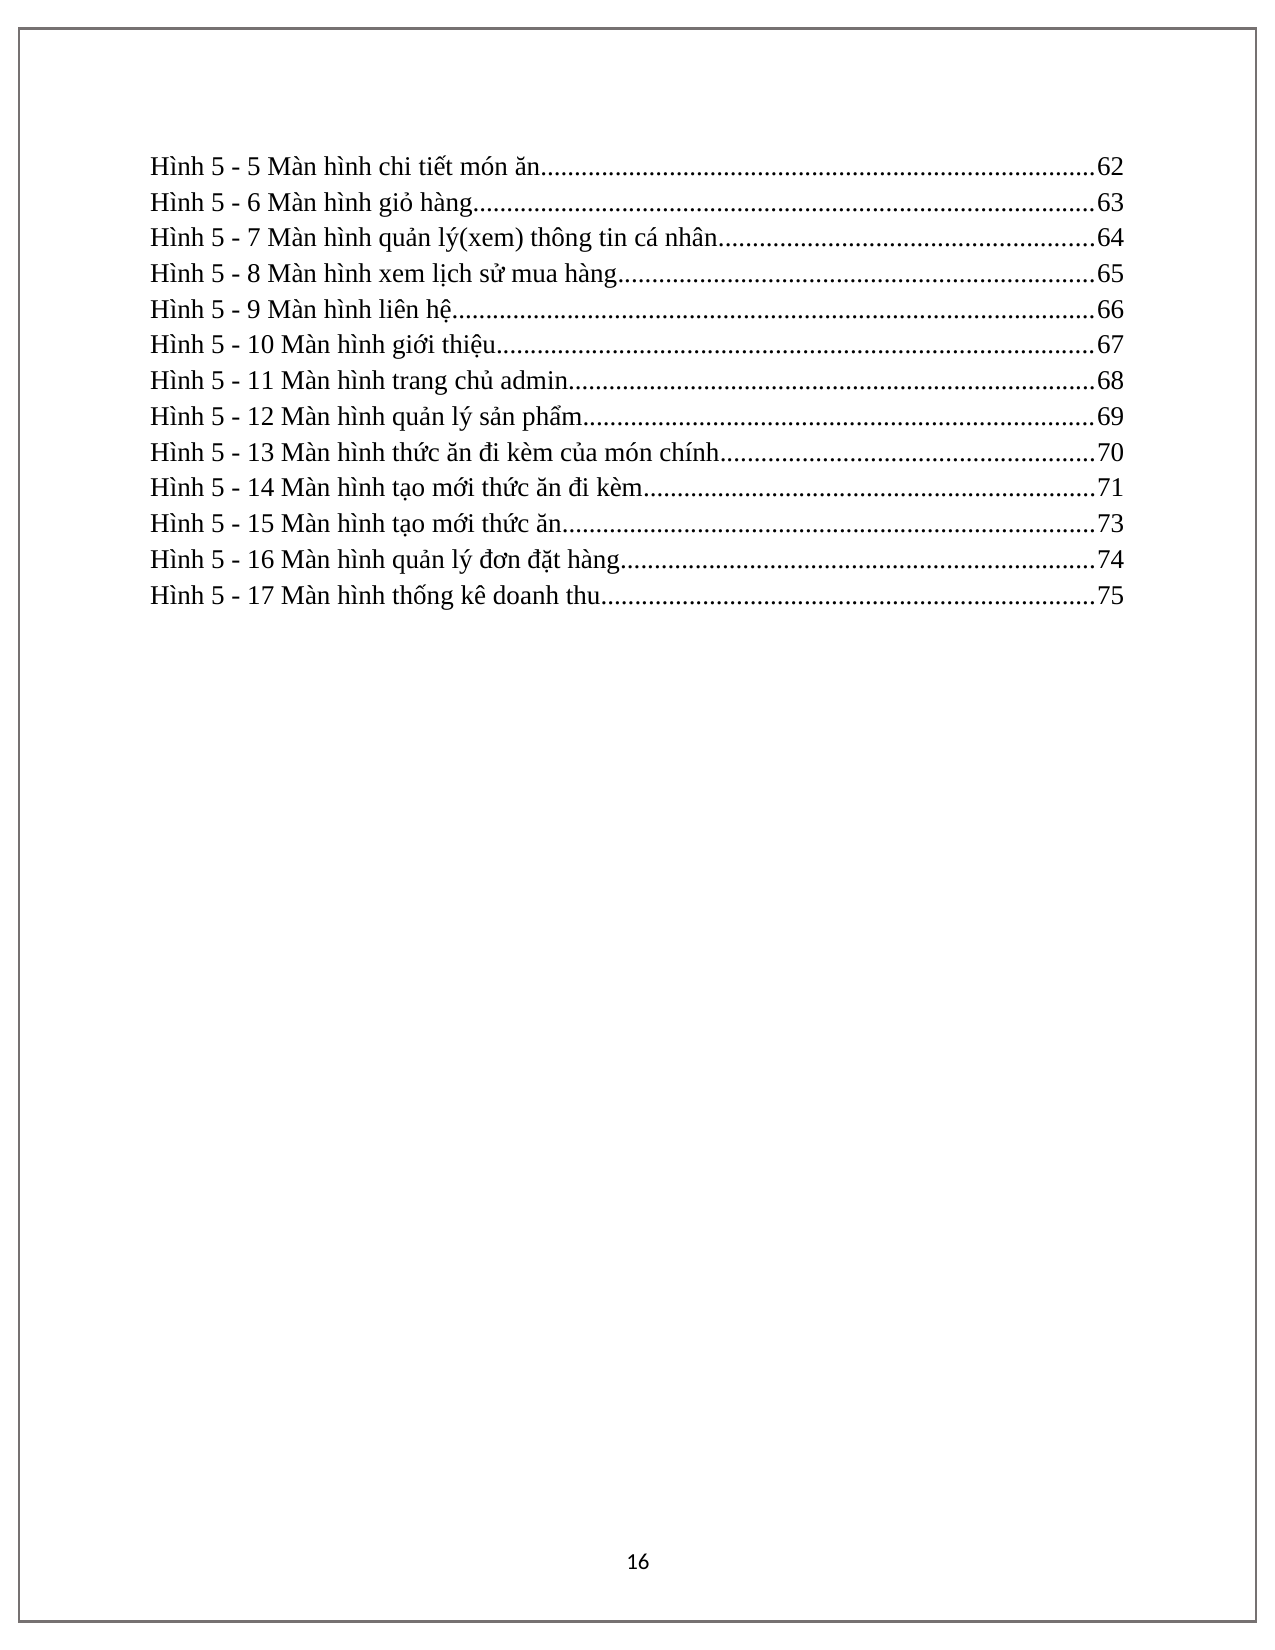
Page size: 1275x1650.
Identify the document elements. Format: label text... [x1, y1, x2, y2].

text Hình 5 - 16 Màn hình quản lý đơn đặt hàng 74 [150, 543, 1125, 574]
text Hình 5 - 9 Màn hình liên hệ 66 [150, 293, 1125, 324]
text Hình 5 - 14 Màn hình tạo mới thức ăn đi kèm 71 [150, 472, 1125, 503]
text Hình 5 - 10 Màn hình giới thiệu 67 [150, 329, 1125, 360]
text Hình 5 - 11 Màn hình trang chủ admin 68 [150, 364, 1125, 396]
text Hình 5 - 8 Màn hình xem lịch sử mua hàng 65 [150, 257, 1125, 288]
text Hình 5 - 5 Màn hình chi tiết món ăn 62 [150, 150, 1125, 181]
text Hình 5 - 15 Màn hình tạo mới thức ăn 73 [150, 507, 1125, 538]
text Hình 5 - 12 Màn hình quản lý sản phẩm 69 [150, 400, 1125, 431]
text Hình 5 - 7 Màn hình quản lý(xem) thông tin cá nhân 64 [150, 221, 1125, 253]
text Hình 5 - 17 Màn hình thống kê doanh thu 75 [150, 579, 1125, 610]
text Hình 5 - 13 Màn hình thức ăn đi kèm của món chính 70 [150, 436, 1125, 467]
text Hình 5 - 6 Màn hình giỏ hàng 63 [150, 186, 1125, 217]
